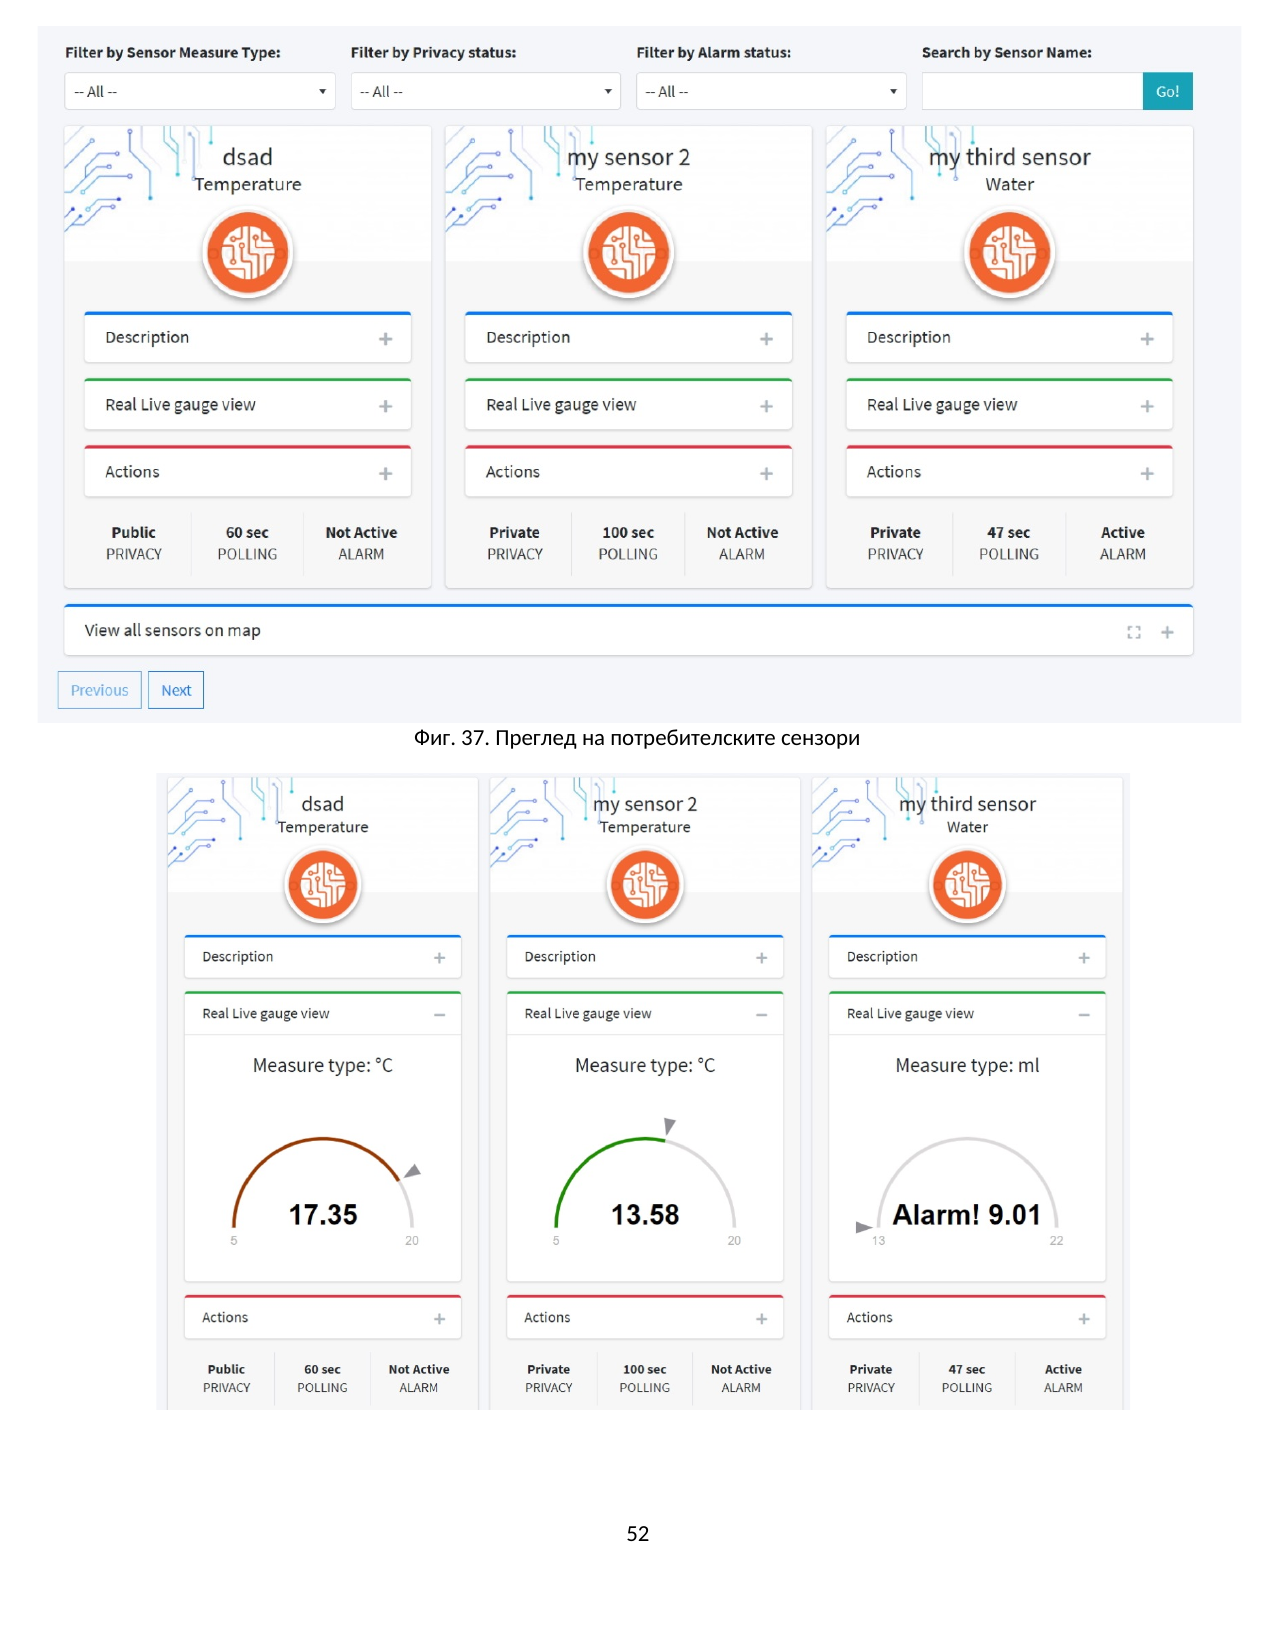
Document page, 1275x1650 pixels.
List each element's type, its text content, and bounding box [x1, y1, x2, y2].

text Фиг. 37. Преглед на потребителските сензори [150, 723, 1125, 751]
picture [156, 773, 1130, 1410]
picture [37, 26, 1242, 723]
